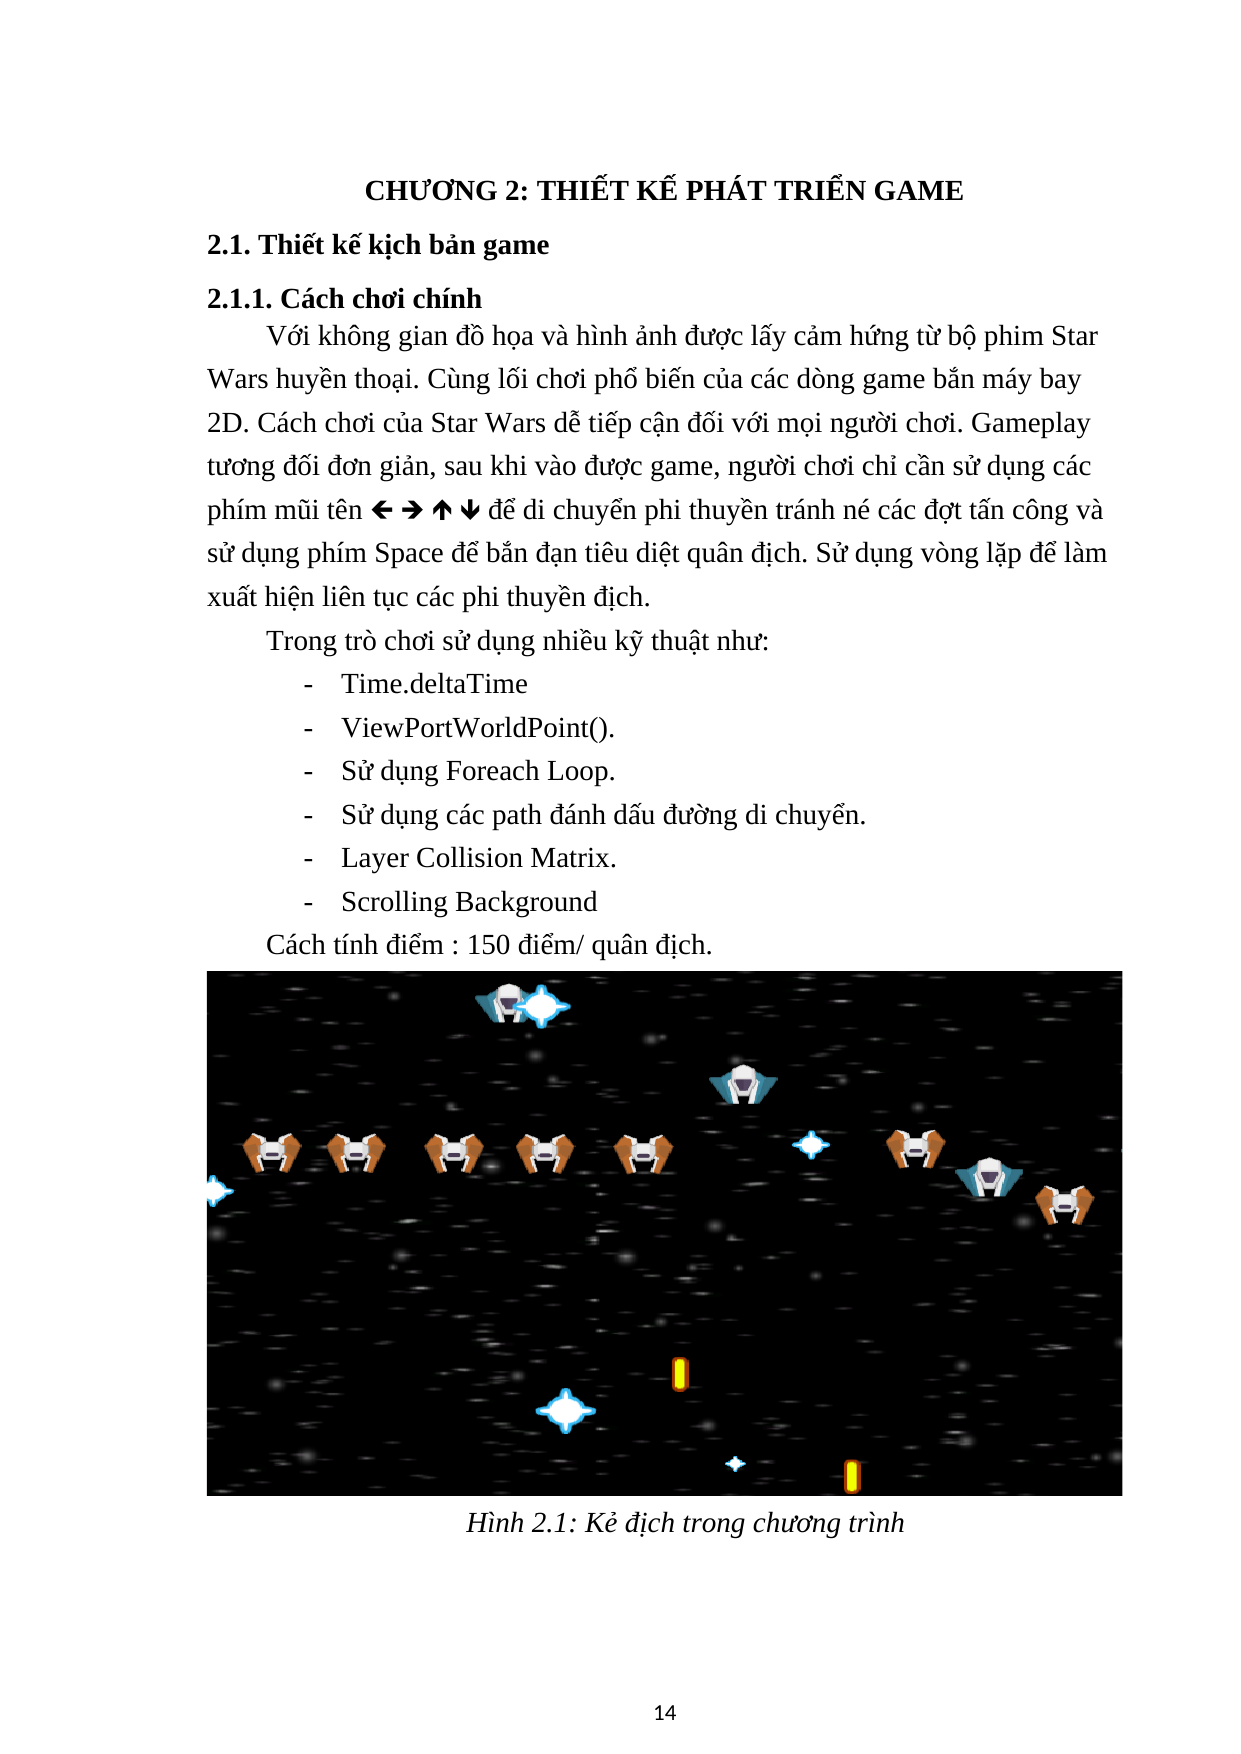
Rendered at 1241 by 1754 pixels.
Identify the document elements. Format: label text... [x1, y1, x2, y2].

subtitle 2.1. Thiết kế kịch bản game [207, 227, 1122, 261]
list Sử dụng Foreach Loop. [313, 753, 1122, 787]
list Sử dụng các path đánh dấu đường di chuyển. [313, 797, 1122, 830]
list Time.deltaTime [313, 666, 1122, 700]
subtitle 2.1.1. Cách chơi chính [207, 282, 1122, 315]
subtitle CHƯƠNG 2: THIẾT KẾ PHÁT TRIỂN GAME [207, 173, 1122, 206]
text Với không gian đồ họa và hình ảnh được lấy cảm hứng từ bộ phim Star Wars huyền thoại. Cùng lối chơi phổ biến của các dòng game bắn máy bay 2D. Cách chơi của Star Wars dễ tiếp cận đối với mọi người chơi. Gameplay tương đối đơn giản, sau khi vào được game, người chơi chỉ cần sử dụng các phím mũi tên 🡸 🡺 🡹 🡻 để di chuyển phi thuyền tránh né các đợt tấn công và sử dụng phím Space để bắn đạn tiêu diệt quân địch. Sử dụng vòng lặp để làm xuất hiện liên tục các phi thuyền địch. [207, 318, 1122, 613]
picture [206, 971, 1123, 1496]
list ViewPortWorldPoint(). [313, 710, 1122, 743]
text Trong trò chơi sử dụng nhiều kỹ thuật như: [207, 623, 1122, 656]
list Layer Collision Matrix. [313, 840, 1122, 874]
text Cách tính điểm : 150 điểm/ quân địch. [207, 927, 1122, 961]
text Hình 2.1: Kẻ địch trong chương trình [207, 1505, 1122, 1538]
list Scrolling Background [313, 884, 1122, 917]
